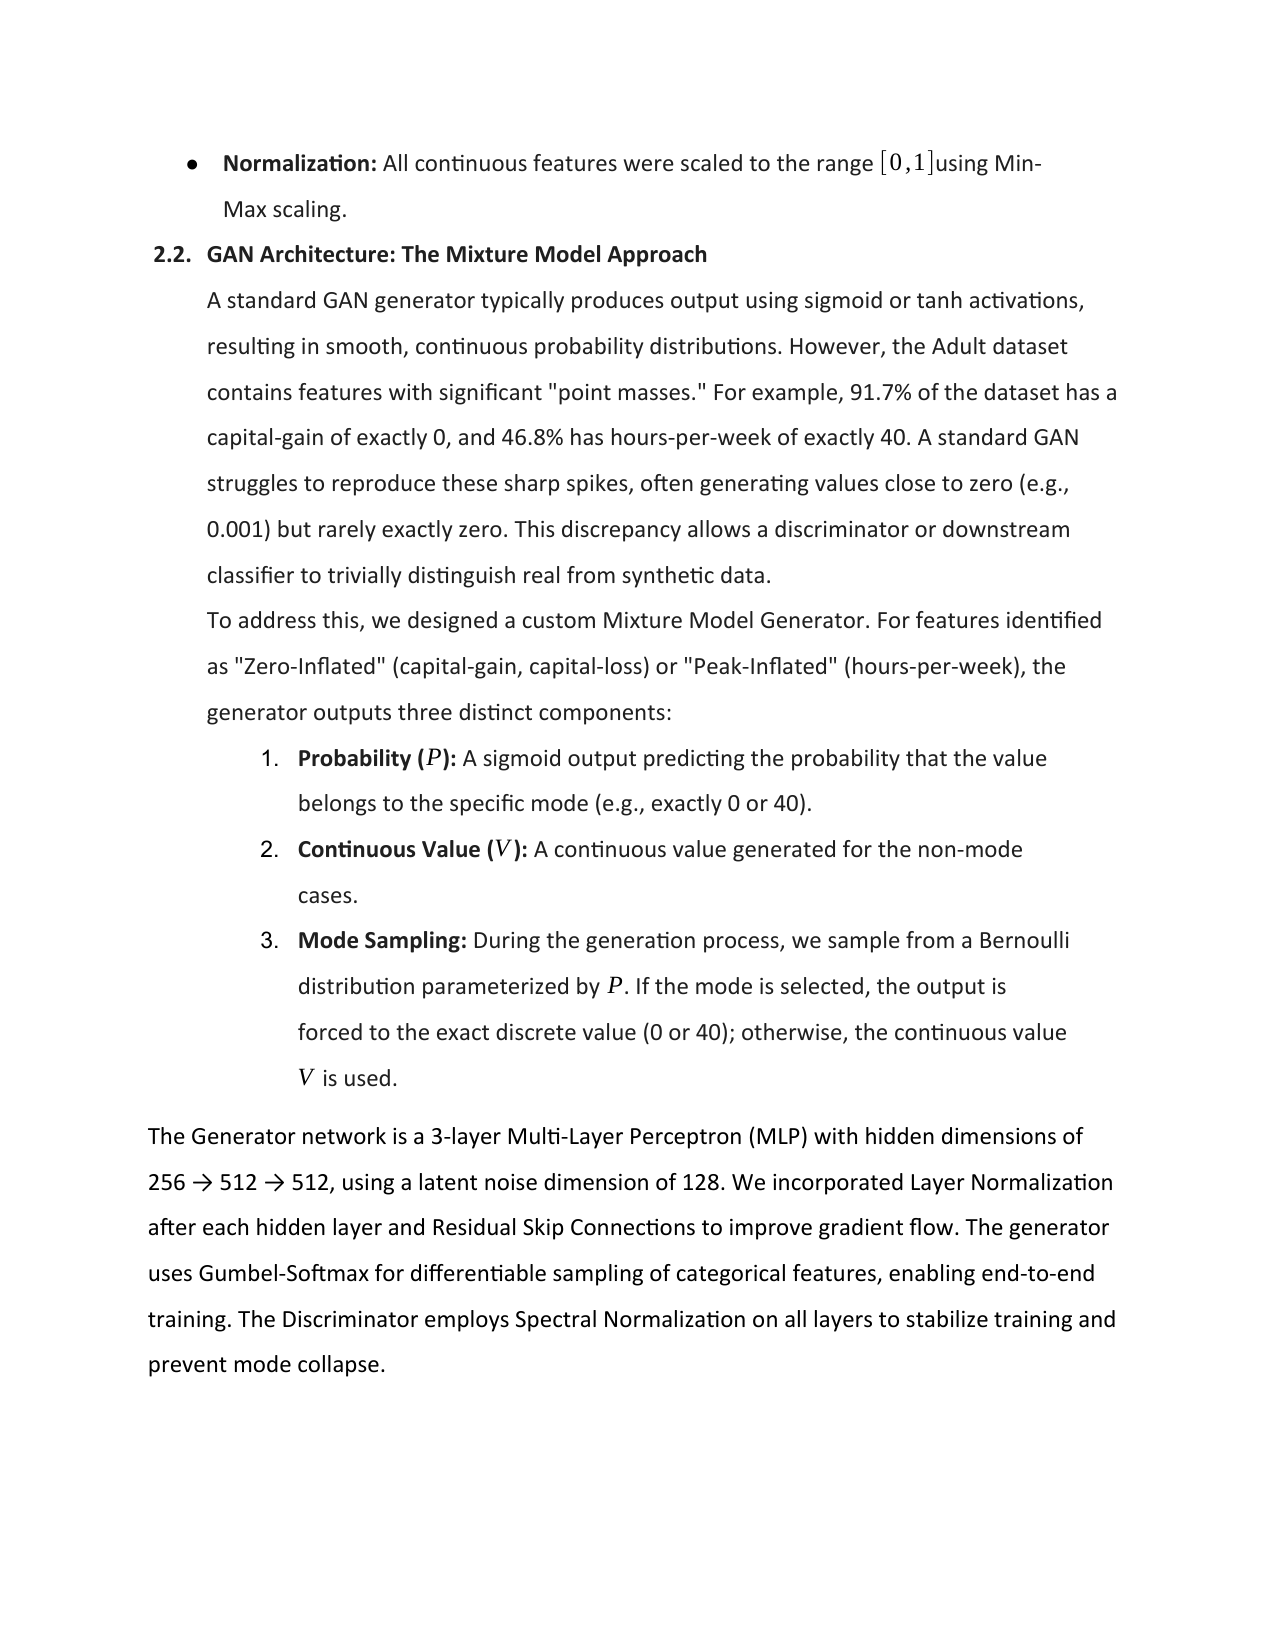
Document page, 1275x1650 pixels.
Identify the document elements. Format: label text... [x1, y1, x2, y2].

list Continuous Value (): A continuous value generated for the non-mode cases. [260, 833, 1077, 910]
list Mode Sampling: During the generation process, we sample from a Bernoulli distribution parameterized by . If the mode is selected, the output is forced to the exact discrete value (0 or 40); otherwise, the continuous value is used. [260, 925, 1077, 1093]
text The Generator network is a 3-layer Multi-Layer Perceptron (MLP) with hidden dimensions of 256 → 512 → 512, using a latent noise dimension of 128. We incorporated Layer Normalization after each hidden layer and Residual Skip Connections to improve gradient flow. The generator uses Gumbel-Softmax for differentiable sampling of categorical features, enabling end-to-end training. The Discriminator employs Spectral Normalization on all layers to stabilize training and prevent mode collapse. [148, 1120, 1127, 1379]
subtitle GAN Architecture: The Mixture Model Approach A standard GAN generator typically produces output using sigmoid or tanh activations, resulting in smooth, continuous probability distributions. However, the Adult dataset contains features with significant "point masses." For example, 91.7% of the dataset has a capital-gain of exactly 0, and 46.8% has hours-per-week of exactly 40. A standard GAN struggles to reproduce these sharp spikes, often generating values close to zero (e.g., 0.001) but rarely exactly zero. This discrepancy allows a discriminator or downstream classifier to trivially distinguish real from synthetic data. To address this, we designed a custom Mixture Model Generator. For features identified as "Zero-Inflated" (capital-gain, capital-loss) or "Peak-Inflated" (hours-per-week), the generator outputs three distinct components: [192, 239, 1127, 727]
list Probability (): A sigmoid output predicting the probability that the value belongs to the specific mode (e.g., exactly 0 or 40). [260, 742, 1077, 818]
list Normalization: All continuous features were scaled to the range using Min-Max scaling. [185, 148, 1079, 224]
